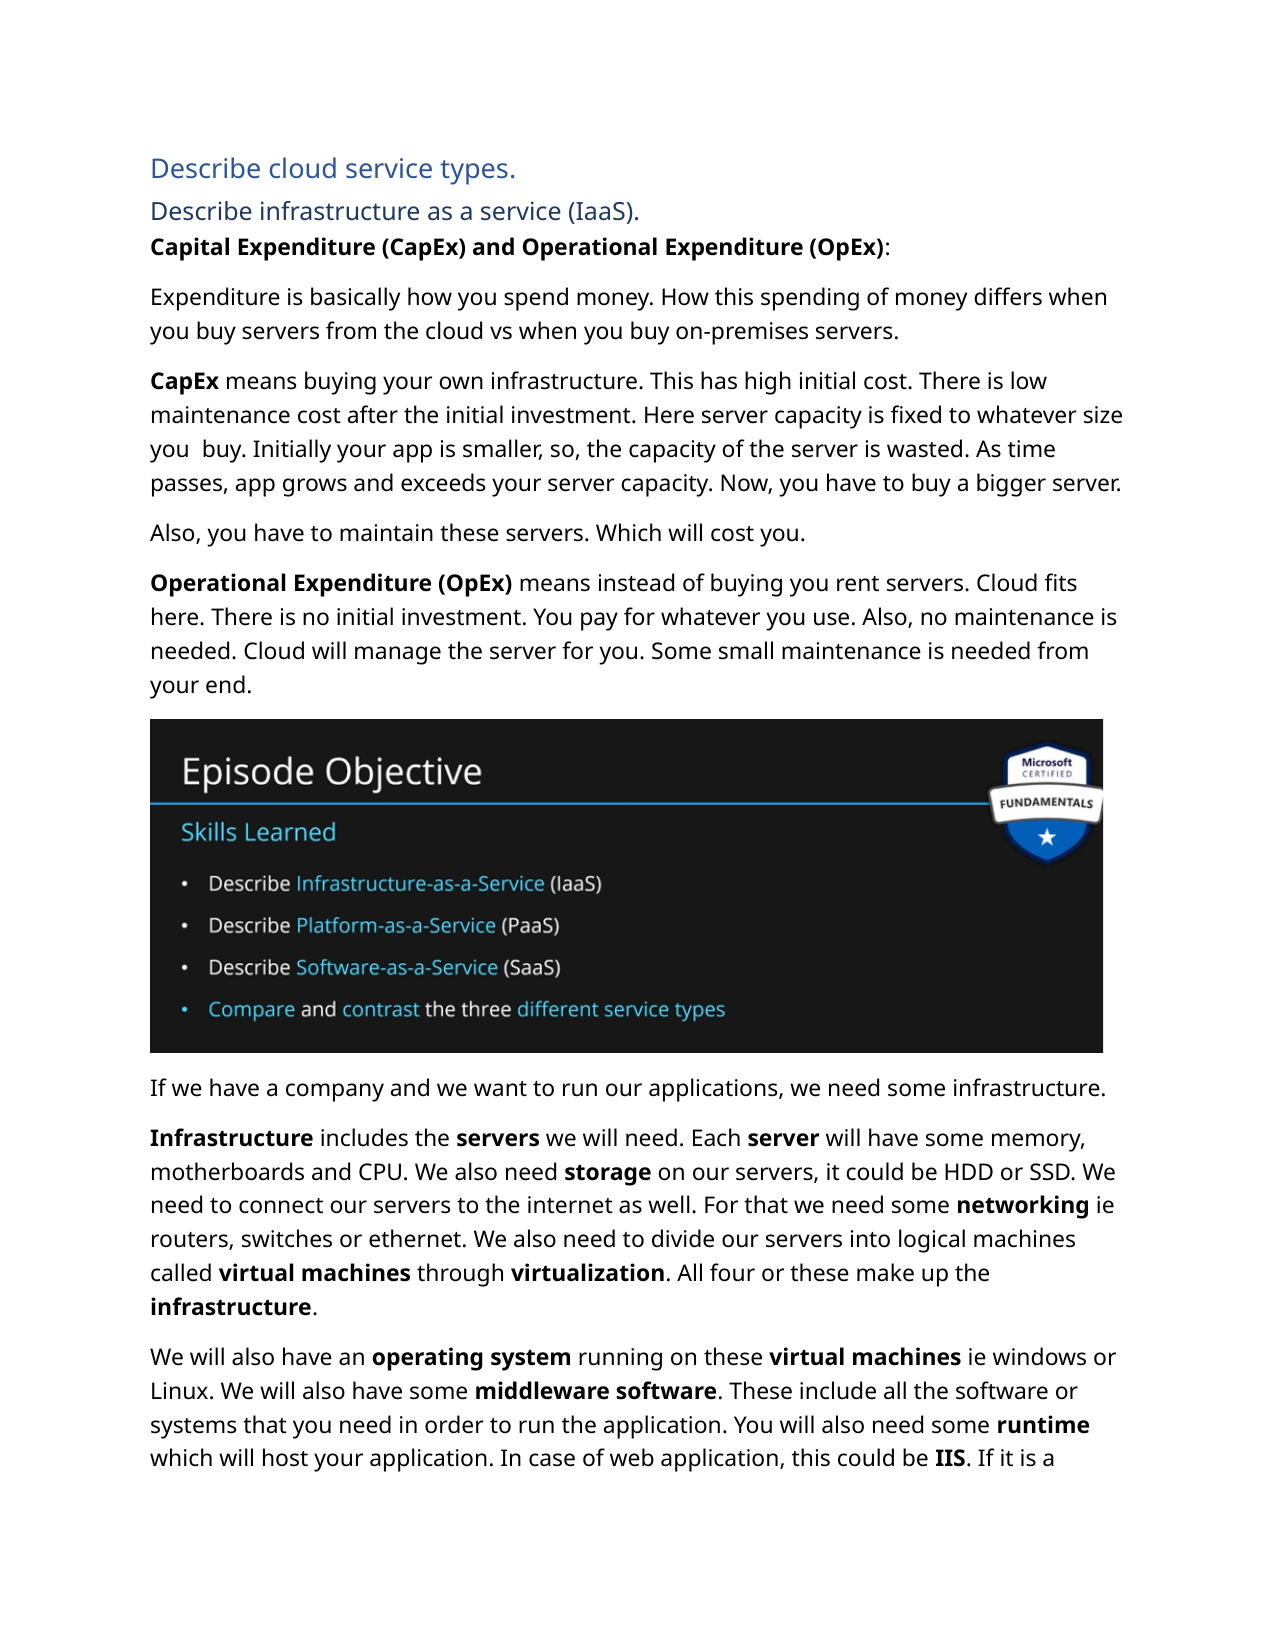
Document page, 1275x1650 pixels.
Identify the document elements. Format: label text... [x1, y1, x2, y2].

subtitle Describe cloud service types. [150, 150, 1125, 187]
text Capital Expenditure (CapEx) and Operational Expenditure (OpEx): [150, 231, 1125, 262]
text Expenditure is basically how you spend money. How this spending of money differs when you buy servers from the cloud vs when you buy on-premises servers. [150, 281, 1125, 346]
subtitle Describe infrastructure as a service (IaaS). [150, 194, 1125, 228]
text CapEx means buying your own infrastructure. This has high initial cost. There is low maintenance cost after the initial investment. Here server capacity is fixed to whatever size you buy. Initially your app is smaller, so, the capacity of the server is wasted. As time passes, app grows and exceeds your server capacity. Now, you have to buy a bigger server. [150, 365, 1125, 498]
text Infrastructure includes the servers we will need. Each server will have some memory, motherboards and CPU. We also need storage on our servers, it could be HDD or SSD. We need to connect our servers to the internet as well. For that we need some networking ie routers, switches or ethernet. We also need to divide our servers into logical machines called virtual machines through virtualization. All four or these make up the infrastructure. [150, 1122, 1125, 1322]
text If we have a company and we want to run our applications, we need some infrastructure. [150, 1072, 1125, 1103]
text Operational Expenditure (OpEx) means instead of buying you rent servers. Cloud fits here. There is no initial investment. You pay for whatever you use. Also, no maintenance is needed. Cloud will manage the server for you. Some small maintenance is needed from your end. [150, 567, 1125, 700]
text Also, you have to maintain these servers. Which will cost you. [150, 517, 1125, 548]
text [150, 1341, 1125, 1474]
picture [150, 719, 1104, 1053]
